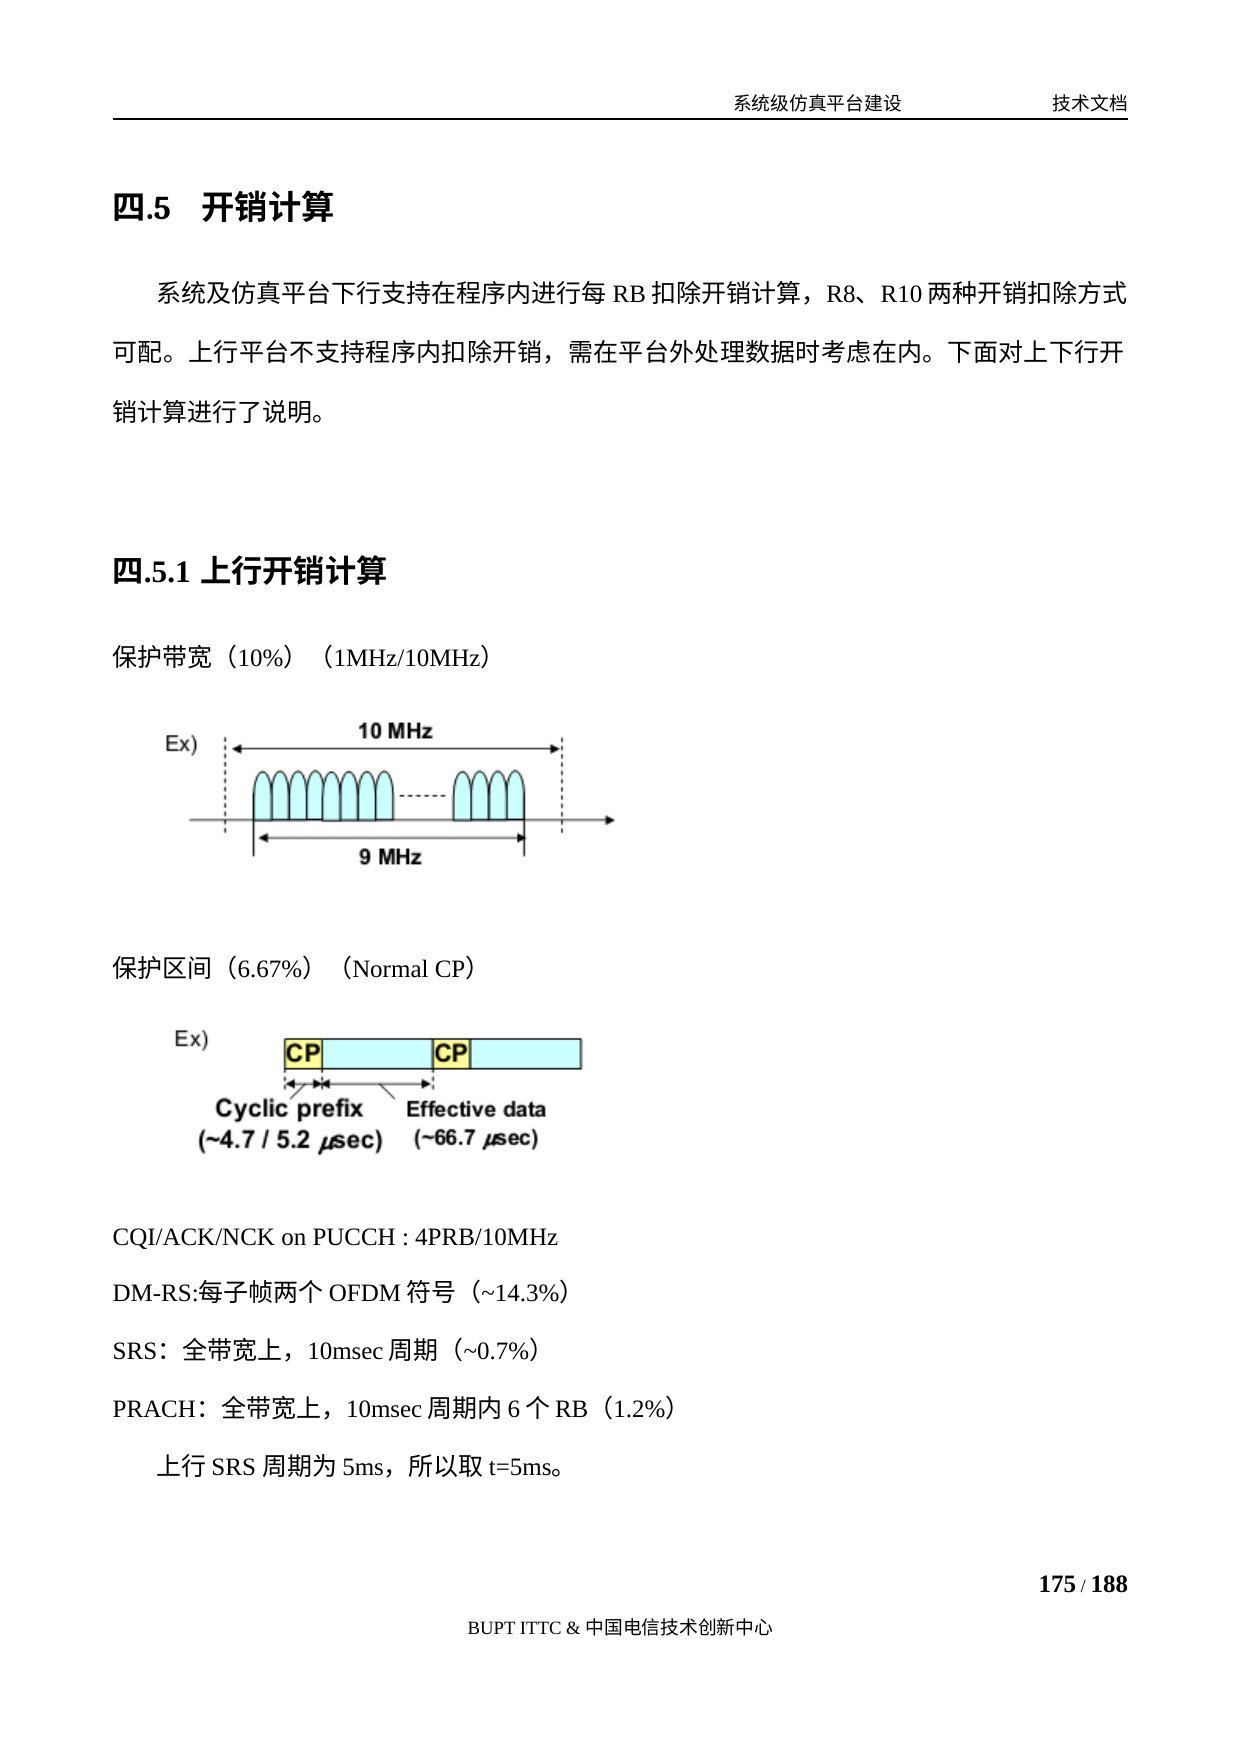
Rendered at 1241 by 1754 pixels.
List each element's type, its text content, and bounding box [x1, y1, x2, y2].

subtitle 上行开销计算 [112, 529, 1128, 609]
text 系统及仿真平台下行支持在程序内进行每RB扣除开销计算，R8、R10两种开销扣除方式可配。上行平台不支持程序内扣除开销，需在平台外处理数据时考虑在内。下面对上下行开销计算进行了说明。 [112, 272, 1128, 430]
picture [112, 693, 671, 904]
subtitle 开销计算 [112, 165, 1128, 244]
picture [112, 1004, 641, 1200]
